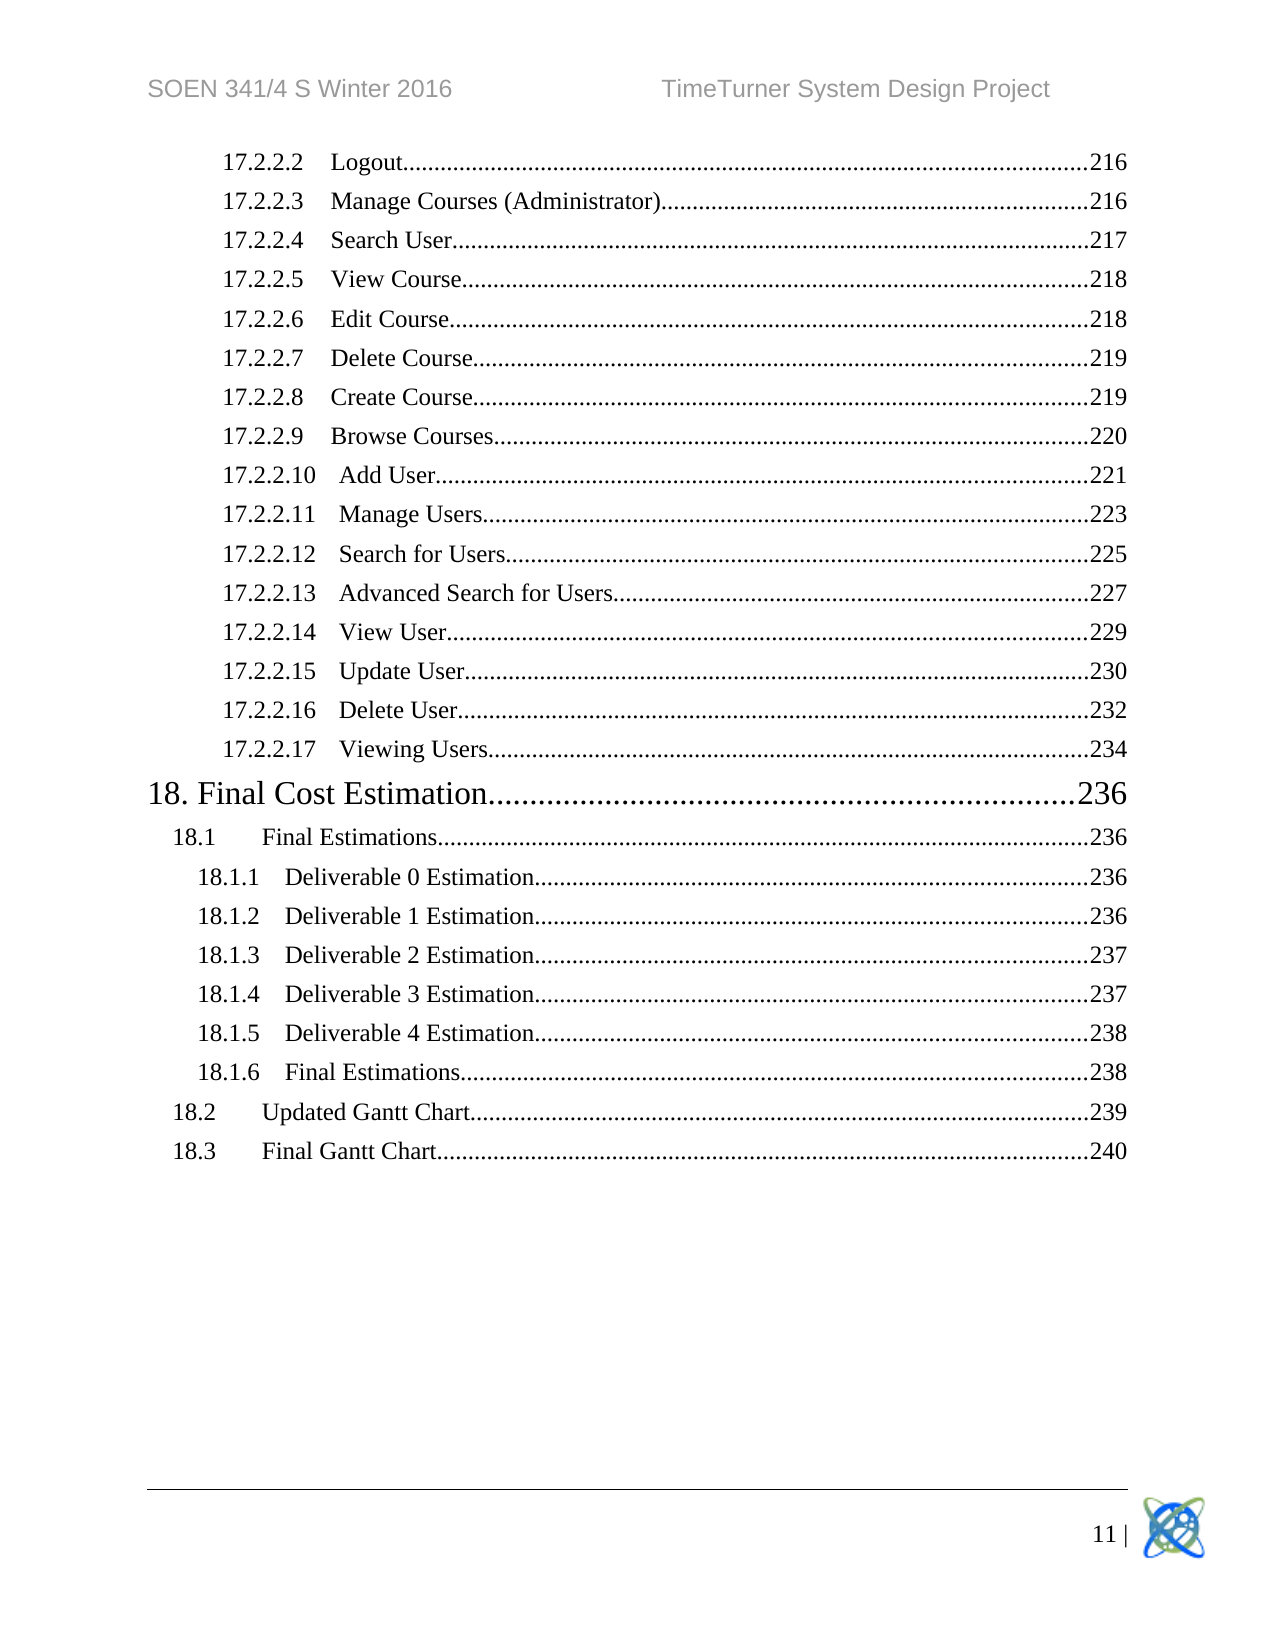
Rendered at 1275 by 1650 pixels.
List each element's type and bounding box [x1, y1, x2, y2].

picture [1123, 1490, 1224, 1566]
